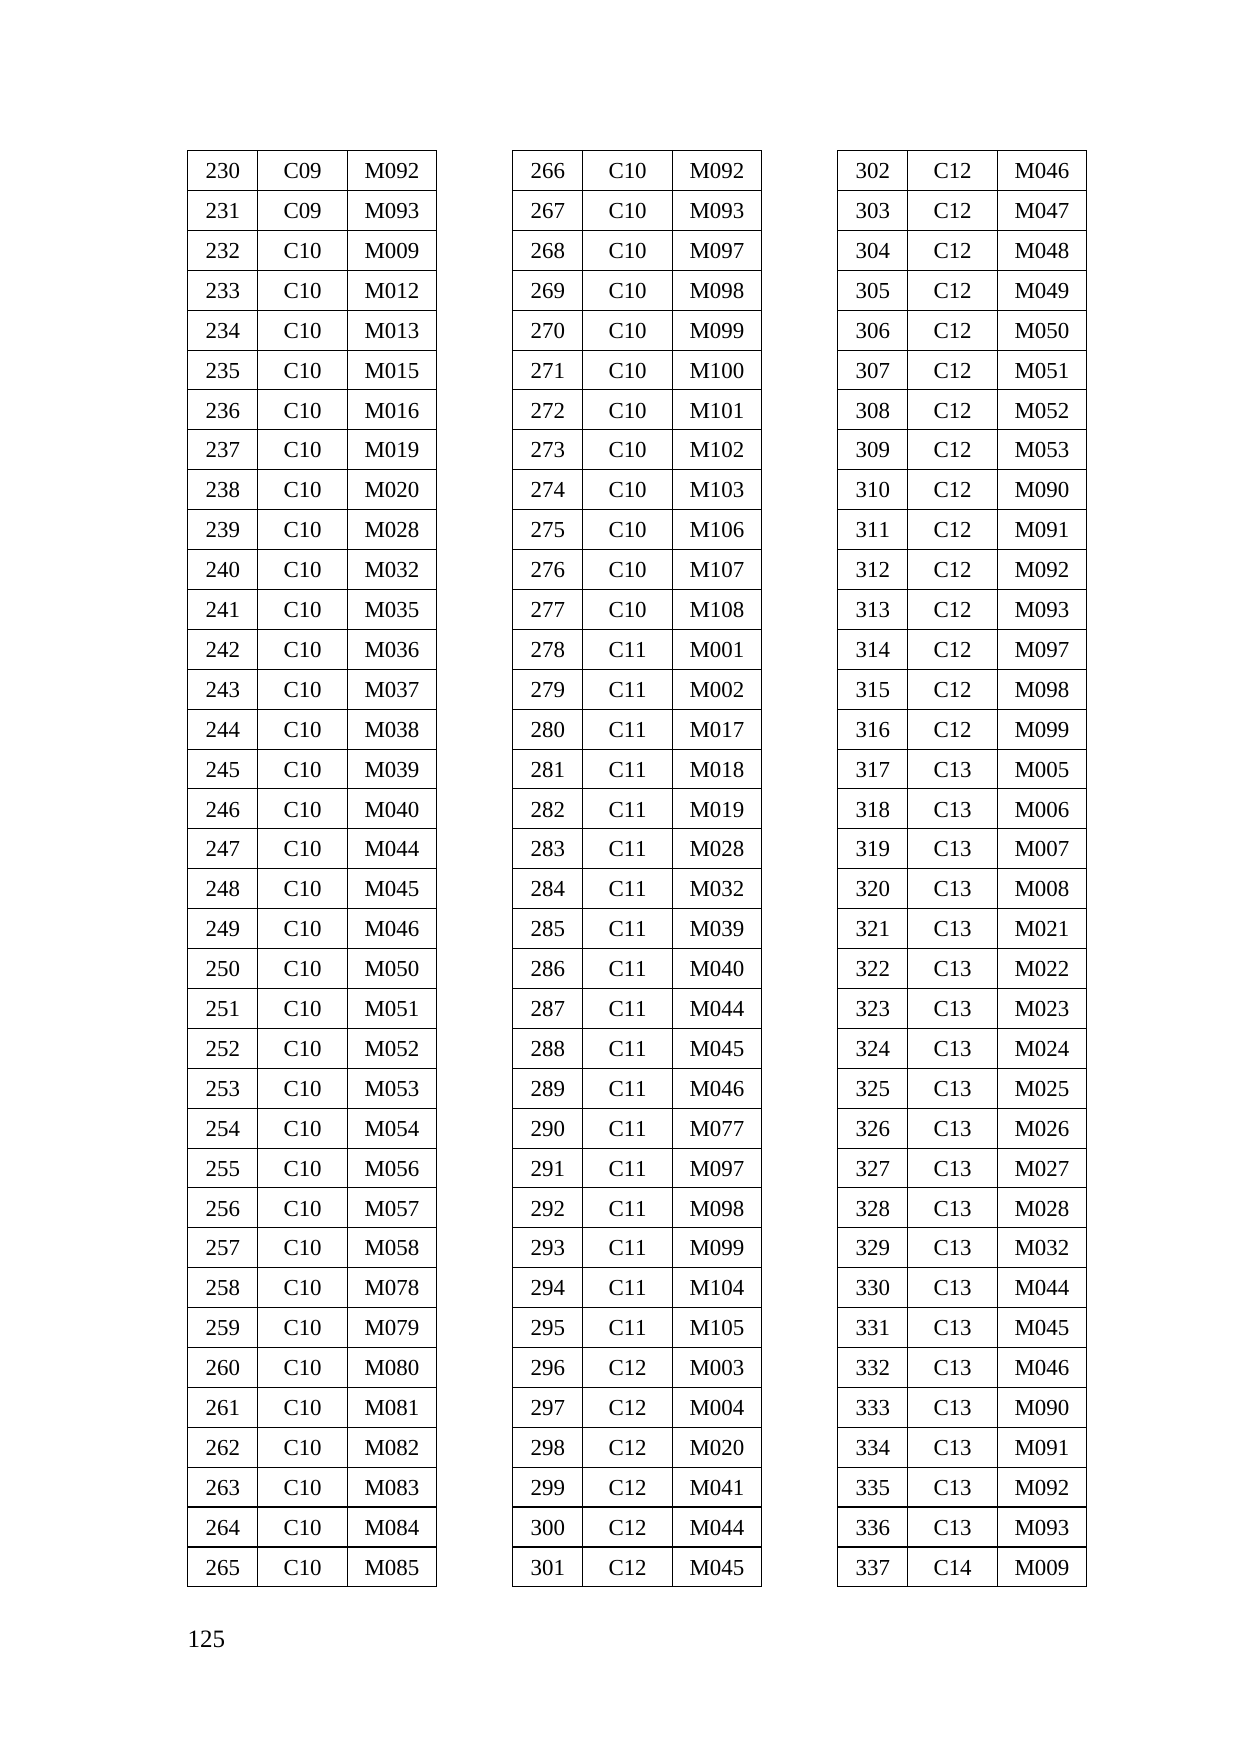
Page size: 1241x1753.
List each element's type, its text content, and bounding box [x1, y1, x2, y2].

table_cell M019 [348, 430, 436, 469]
table_cell M085 [348, 1548, 436, 1586]
table_cell C11 [583, 1308, 672, 1347]
table_cell 250 [188, 949, 257, 988]
table_cell 308 [838, 390, 907, 429]
table_cell M004 [673, 1388, 761, 1427]
table_cell 313 [838, 590, 907, 629]
table_cell M093 [673, 191, 761, 230]
table_cell M053 [998, 430, 1086, 469]
table_cell M006 [998, 789, 1086, 828]
table_cell 237 [188, 430, 257, 469]
table_cell C11 [583, 1228, 672, 1267]
table_cell 287 [513, 989, 582, 1028]
table_cell C10 [258, 390, 347, 429]
table_cell M081 [348, 1388, 436, 1427]
table_cell C10 [258, 630, 347, 669]
table_cell C10 [258, 949, 347, 988]
table_cell C10 [583, 351, 672, 389]
table_cell M040 [348, 789, 436, 828]
table_cell 322 [838, 949, 907, 988]
table_cell 248 [188, 869, 257, 908]
table_cell M040 [673, 949, 761, 988]
table_cell M057 [348, 1188, 436, 1227]
table_cell 294 [513, 1268, 582, 1307]
table_cell C10 [258, 789, 347, 828]
table_cell M099 [998, 710, 1086, 748]
table_cell M041 [673, 1468, 761, 1506]
table_cell M038 [348, 710, 436, 748]
table_cell C09 [258, 191, 347, 230]
table_cell M092 [348, 151, 436, 190]
table_cell C10 [258, 670, 347, 708]
table_cell M045 [673, 1029, 761, 1068]
table_cell 295 [513, 1308, 582, 1347]
table_cell 254 [188, 1109, 257, 1147]
table_cell 309 [838, 430, 907, 469]
table_cell M035 [348, 590, 436, 629]
table_cell M107 [673, 550, 761, 589]
table_cell M028 [673, 829, 761, 868]
table_cell 303 [838, 191, 907, 230]
table_cell 301 [513, 1548, 582, 1586]
table_cell C13 [908, 989, 997, 1028]
table_cell 329 [838, 1228, 907, 1267]
table_cell C10 [258, 550, 347, 589]
table_cell M100 [673, 351, 761, 389]
table_cell M108 [673, 590, 761, 629]
table_cell M020 [673, 1428, 761, 1467]
table_cell M005 [998, 750, 1086, 788]
table_cell 318 [838, 789, 907, 828]
table_cell 274 [513, 470, 582, 509]
table_cell 261 [188, 1388, 257, 1427]
table_cell C10 [258, 470, 347, 509]
table_cell 256 [188, 1188, 257, 1227]
table_cell C12 [908, 151, 997, 190]
table_cell 264 [188, 1508, 257, 1546]
table_cell 325 [838, 1069, 907, 1107]
table_cell 289 [513, 1069, 582, 1107]
table_cell 316 [838, 710, 907, 748]
table_cell C10 [258, 1188, 347, 1227]
table_cell 323 [838, 989, 907, 1028]
table_cell C10 [583, 470, 672, 509]
table_cell M047 [998, 191, 1086, 230]
table_cell C10 [258, 829, 347, 868]
table_cell 234 [188, 311, 257, 349]
table_cell C12 [583, 1348, 672, 1387]
table_cell 300 [513, 1508, 582, 1546]
table_cell C11 [583, 630, 672, 669]
table_cell 262 [188, 1428, 257, 1467]
table_cell 292 [513, 1188, 582, 1227]
table_cell C11 [583, 750, 672, 788]
table_cell 239 [188, 510, 257, 549]
table_cell M013 [348, 311, 436, 349]
table_cell M019 [673, 789, 761, 828]
table_cell M056 [348, 1149, 436, 1187]
table_cell C13 [908, 869, 997, 908]
table_cell 285 [513, 909, 582, 948]
table_cell M092 [673, 151, 761, 190]
table_cell M028 [348, 510, 436, 549]
table_cell 310 [838, 470, 907, 509]
table_cell M015 [348, 351, 436, 389]
table_cell C12 [583, 1388, 672, 1427]
table_cell M090 [998, 470, 1086, 509]
table_cell C12 [908, 470, 997, 509]
table_cell 291 [513, 1149, 582, 1187]
table_cell C11 [583, 670, 672, 708]
table_cell M044 [673, 989, 761, 1028]
table_cell 242 [188, 630, 257, 669]
table_cell C10 [258, 1348, 347, 1387]
table_cell M039 [673, 909, 761, 948]
table_cell C12 [908, 430, 997, 469]
table_cell M045 [673, 1548, 761, 1586]
table_cell M036 [348, 630, 436, 669]
table_cell C12 [908, 510, 997, 549]
table_cell 304 [838, 231, 907, 270]
table_cell M091 [998, 1428, 1086, 1467]
table_cell M097 [673, 231, 761, 270]
table_cell C10 [258, 1468, 347, 1506]
table_cell M009 [998, 1548, 1086, 1586]
table_cell C13 [908, 1268, 997, 1307]
table_cell 317 [838, 750, 907, 788]
table_cell C10 [258, 750, 347, 788]
table_cell 336 [838, 1508, 907, 1546]
table_cell C10 [258, 351, 347, 389]
table_cell C13 [908, 1069, 997, 1107]
table_cell 314 [838, 630, 907, 669]
table_cell M017 [673, 710, 761, 748]
table_cell M052 [348, 1029, 436, 1068]
table_cell M058 [348, 1228, 436, 1267]
table_cell M102 [673, 430, 761, 469]
table_cell M016 [348, 390, 436, 429]
table_cell C10 [258, 989, 347, 1028]
table_cell 232 [188, 231, 257, 270]
table_cell C13 [908, 750, 997, 788]
table_cell M018 [673, 750, 761, 788]
table_cell C11 [583, 989, 672, 1028]
table_cell M078 [348, 1268, 436, 1307]
table_cell 267 [513, 191, 582, 230]
table_cell M008 [998, 869, 1086, 908]
table_cell M050 [998, 311, 1086, 349]
table_cell C11 [583, 909, 672, 948]
table_cell M046 [348, 909, 436, 948]
table_cell M077 [673, 1109, 761, 1147]
table_cell 305 [838, 271, 907, 309]
table_cell 270 [513, 311, 582, 349]
table_cell 299 [513, 1468, 582, 1506]
table_cell C10 [258, 1548, 347, 1586]
table_cell C10 [258, 1508, 347, 1546]
table_cell M002 [673, 670, 761, 708]
table_cell C10 [258, 510, 347, 549]
table_cell M024 [998, 1029, 1086, 1068]
table_cell 330 [838, 1268, 907, 1307]
table_cell M032 [998, 1228, 1086, 1267]
table_cell M044 [998, 1268, 1086, 1307]
table_cell C11 [583, 949, 672, 988]
table_cell M032 [673, 869, 761, 908]
table_cell C10 [258, 1109, 347, 1147]
table_cell M039 [348, 750, 436, 788]
table_cell 230 [188, 151, 257, 190]
table_cell C13 [908, 1508, 997, 1546]
table_cell 238 [188, 470, 257, 509]
table_cell 269 [513, 271, 582, 309]
table_cell C10 [583, 430, 672, 469]
table_cell M098 [673, 1188, 761, 1227]
table_cell C10 [583, 271, 672, 309]
table_cell 249 [188, 909, 257, 948]
table_cell 259 [188, 1308, 257, 1347]
table_cell M080 [348, 1348, 436, 1387]
table_cell 311 [838, 510, 907, 549]
table_cell M045 [998, 1308, 1086, 1347]
table_cell C11 [583, 829, 672, 868]
table_cell M050 [348, 949, 436, 988]
table_cell 337 [838, 1548, 907, 1586]
table_cell 327 [838, 1149, 907, 1187]
table_cell M049 [998, 271, 1086, 309]
table_cell C10 [258, 1388, 347, 1427]
table_cell M097 [998, 630, 1086, 669]
table_cell 243 [188, 670, 257, 708]
table_cell C11 [583, 789, 672, 828]
table_cell 280 [513, 710, 582, 748]
table_cell M027 [998, 1149, 1086, 1187]
table_cell M007 [998, 829, 1086, 868]
table_cell C12 [908, 590, 997, 629]
table_cell 257 [188, 1228, 257, 1267]
table_cell M098 [673, 271, 761, 309]
table_cell C10 [258, 1149, 347, 1187]
table_cell M022 [998, 949, 1086, 988]
table_cell C10 [258, 710, 347, 748]
table_cell 307 [838, 351, 907, 389]
table_cell M084 [348, 1508, 436, 1546]
table_cell 231 [188, 191, 257, 230]
table_cell M009 [348, 231, 436, 270]
table_cell M053 [348, 1069, 436, 1107]
table_cell M093 [998, 590, 1086, 629]
table_cell 283 [513, 829, 582, 868]
table_cell C10 [258, 231, 347, 270]
table_cell C12 [908, 351, 997, 389]
table_cell M092 [998, 1468, 1086, 1506]
table_cell C12 [583, 1468, 672, 1506]
table_cell 324 [838, 1029, 907, 1068]
table_cell C13 [908, 1029, 997, 1068]
table_cell M045 [348, 869, 436, 908]
table_cell 282 [513, 789, 582, 828]
table_cell M106 [673, 510, 761, 549]
table_cell M083 [348, 1468, 436, 1506]
table_cell 321 [838, 909, 907, 948]
table_cell C13 [908, 1228, 997, 1267]
table_cell C12 [583, 1428, 672, 1467]
table_cell C10 [258, 869, 347, 908]
table_cell 233 [188, 271, 257, 309]
table_cell 288 [513, 1029, 582, 1068]
table_cell C13 [908, 1109, 997, 1147]
table_cell C10 [258, 909, 347, 948]
table_cell M101 [673, 390, 761, 429]
table_cell C11 [583, 869, 672, 908]
table_cell M093 [348, 191, 436, 230]
table_cell C11 [583, 710, 672, 748]
table_cell 255 [188, 1149, 257, 1187]
table_cell C12 [583, 1548, 672, 1586]
table_cell M044 [348, 829, 436, 868]
table_cell 333 [838, 1388, 907, 1427]
table_cell C13 [908, 1149, 997, 1187]
table_cell 253 [188, 1069, 257, 1107]
table_cell C10 [583, 390, 672, 429]
table_cell C10 [258, 1069, 347, 1107]
table_cell C12 [908, 191, 997, 230]
table_cell 281 [513, 750, 582, 788]
table_cell 334 [838, 1428, 907, 1467]
table_cell 296 [513, 1348, 582, 1387]
table_cell 290 [513, 1109, 582, 1147]
table_cell C12 [908, 710, 997, 748]
table_cell C13 [908, 1188, 997, 1227]
table_cell C11 [583, 1268, 672, 1307]
table_cell 268 [513, 231, 582, 270]
table_cell C10 [258, 1308, 347, 1347]
table_cell C10 [583, 191, 672, 230]
table_cell M028 [998, 1188, 1086, 1227]
table_cell C13 [908, 909, 997, 948]
table_cell M091 [998, 510, 1086, 549]
table_cell 320 [838, 869, 907, 908]
table_cell M104 [673, 1268, 761, 1307]
table_cell 266 [513, 151, 582, 190]
table_cell C10 [583, 550, 672, 589]
table_cell 258 [188, 1268, 257, 1307]
table_cell 272 [513, 390, 582, 429]
table_cell C12 [908, 390, 997, 429]
table_cell C10 [258, 1228, 347, 1267]
table_cell M046 [673, 1069, 761, 1107]
table_cell 265 [188, 1548, 257, 1586]
table_cell C13 [908, 1348, 997, 1387]
table_cell 293 [513, 1228, 582, 1267]
table_cell M090 [998, 1388, 1086, 1427]
table_cell 247 [188, 829, 257, 868]
table_cell M037 [348, 670, 436, 708]
table_cell 277 [513, 590, 582, 629]
table_cell 235 [188, 351, 257, 389]
table_cell C12 [908, 231, 997, 270]
table_cell M001 [673, 630, 761, 669]
table_cell C11 [583, 1069, 672, 1107]
table_cell M099 [673, 311, 761, 349]
table_cell M097 [673, 1149, 761, 1187]
table_cell M103 [673, 470, 761, 509]
table_cell C10 [583, 311, 672, 349]
table_cell 328 [838, 1188, 907, 1227]
table_cell C13 [908, 1308, 997, 1347]
table_cell M046 [998, 1348, 1086, 1387]
table_cell C14 [908, 1548, 997, 1586]
table_cell C13 [908, 949, 997, 988]
table_cell 271 [513, 351, 582, 389]
table_cell M032 [348, 550, 436, 589]
table_cell 315 [838, 670, 907, 708]
table_cell M044 [673, 1508, 761, 1546]
table_cell C10 [258, 590, 347, 629]
table_cell 241 [188, 590, 257, 629]
table_cell 332 [838, 1348, 907, 1387]
table_cell 306 [838, 311, 907, 349]
table_cell 335 [838, 1468, 907, 1506]
table_cell C13 [908, 789, 997, 828]
table_cell C11 [583, 1029, 672, 1068]
table_cell M026 [998, 1109, 1086, 1147]
table_cell M054 [348, 1109, 436, 1147]
table_cell M046 [998, 151, 1086, 190]
table_cell C13 [908, 1388, 997, 1427]
table_cell C10 [258, 430, 347, 469]
table_cell 251 [188, 989, 257, 1028]
table_cell C12 [908, 311, 997, 349]
table_cell C10 [583, 590, 672, 629]
table_cell 286 [513, 949, 582, 988]
table_cell M020 [348, 470, 436, 509]
table_cell C12 [908, 630, 997, 669]
table_cell M099 [673, 1228, 761, 1267]
table_cell 260 [188, 1348, 257, 1387]
table_cell M093 [998, 1508, 1086, 1546]
table_cell 252 [188, 1029, 257, 1068]
table_cell 273 [513, 430, 582, 469]
table_cell M021 [998, 909, 1086, 948]
table_cell M105 [673, 1308, 761, 1347]
table_cell 276 [513, 550, 582, 589]
table_cell C10 [258, 311, 347, 349]
table_cell C12 [908, 550, 997, 589]
table_cell M048 [998, 231, 1086, 270]
table_cell C13 [908, 1468, 997, 1506]
table_cell 263 [188, 1468, 257, 1506]
table_cell M023 [998, 989, 1086, 1028]
table_cell C10 [583, 151, 672, 190]
table_cell M003 [673, 1348, 761, 1387]
table_cell 298 [513, 1428, 582, 1467]
table_cell 297 [513, 1388, 582, 1427]
table_cell C12 [583, 1508, 672, 1546]
table_cell M098 [998, 670, 1086, 708]
table_cell 312 [838, 550, 907, 589]
table_cell M051 [998, 351, 1086, 389]
table_cell 331 [838, 1308, 907, 1347]
table_cell M012 [348, 271, 436, 309]
table_cell 245 [188, 750, 257, 788]
table_cell C13 [908, 1428, 997, 1467]
table_cell C12 [908, 271, 997, 309]
table_cell M051 [348, 989, 436, 1028]
table_cell 275 [513, 510, 582, 549]
table_cell 236 [188, 390, 257, 429]
table_cell C09 [258, 151, 347, 190]
table_cell 279 [513, 670, 582, 708]
table_cell M092 [998, 550, 1086, 589]
table_cell C10 [258, 1268, 347, 1307]
table_cell C10 [583, 510, 672, 549]
table_cell 244 [188, 710, 257, 748]
table_cell C10 [258, 1428, 347, 1467]
table_cell 278 [513, 630, 582, 669]
table_cell C13 [908, 829, 997, 868]
table_cell C11 [583, 1109, 672, 1147]
table_cell M079 [348, 1308, 436, 1347]
table_cell 240 [188, 550, 257, 589]
table_cell M082 [348, 1428, 436, 1467]
table_cell C10 [258, 1029, 347, 1068]
table_cell C10 [583, 231, 672, 270]
table_cell 246 [188, 789, 257, 828]
table_cell 302 [838, 151, 907, 190]
table_cell M052 [998, 390, 1086, 429]
table_cell C10 [258, 271, 347, 309]
table_cell 319 [838, 829, 907, 868]
table_cell C12 [908, 670, 997, 708]
table_cell 284 [513, 869, 582, 908]
table_cell M025 [998, 1069, 1086, 1107]
table_cell C11 [583, 1149, 672, 1187]
table_cell 326 [838, 1109, 907, 1147]
table_cell C11 [583, 1188, 672, 1227]
